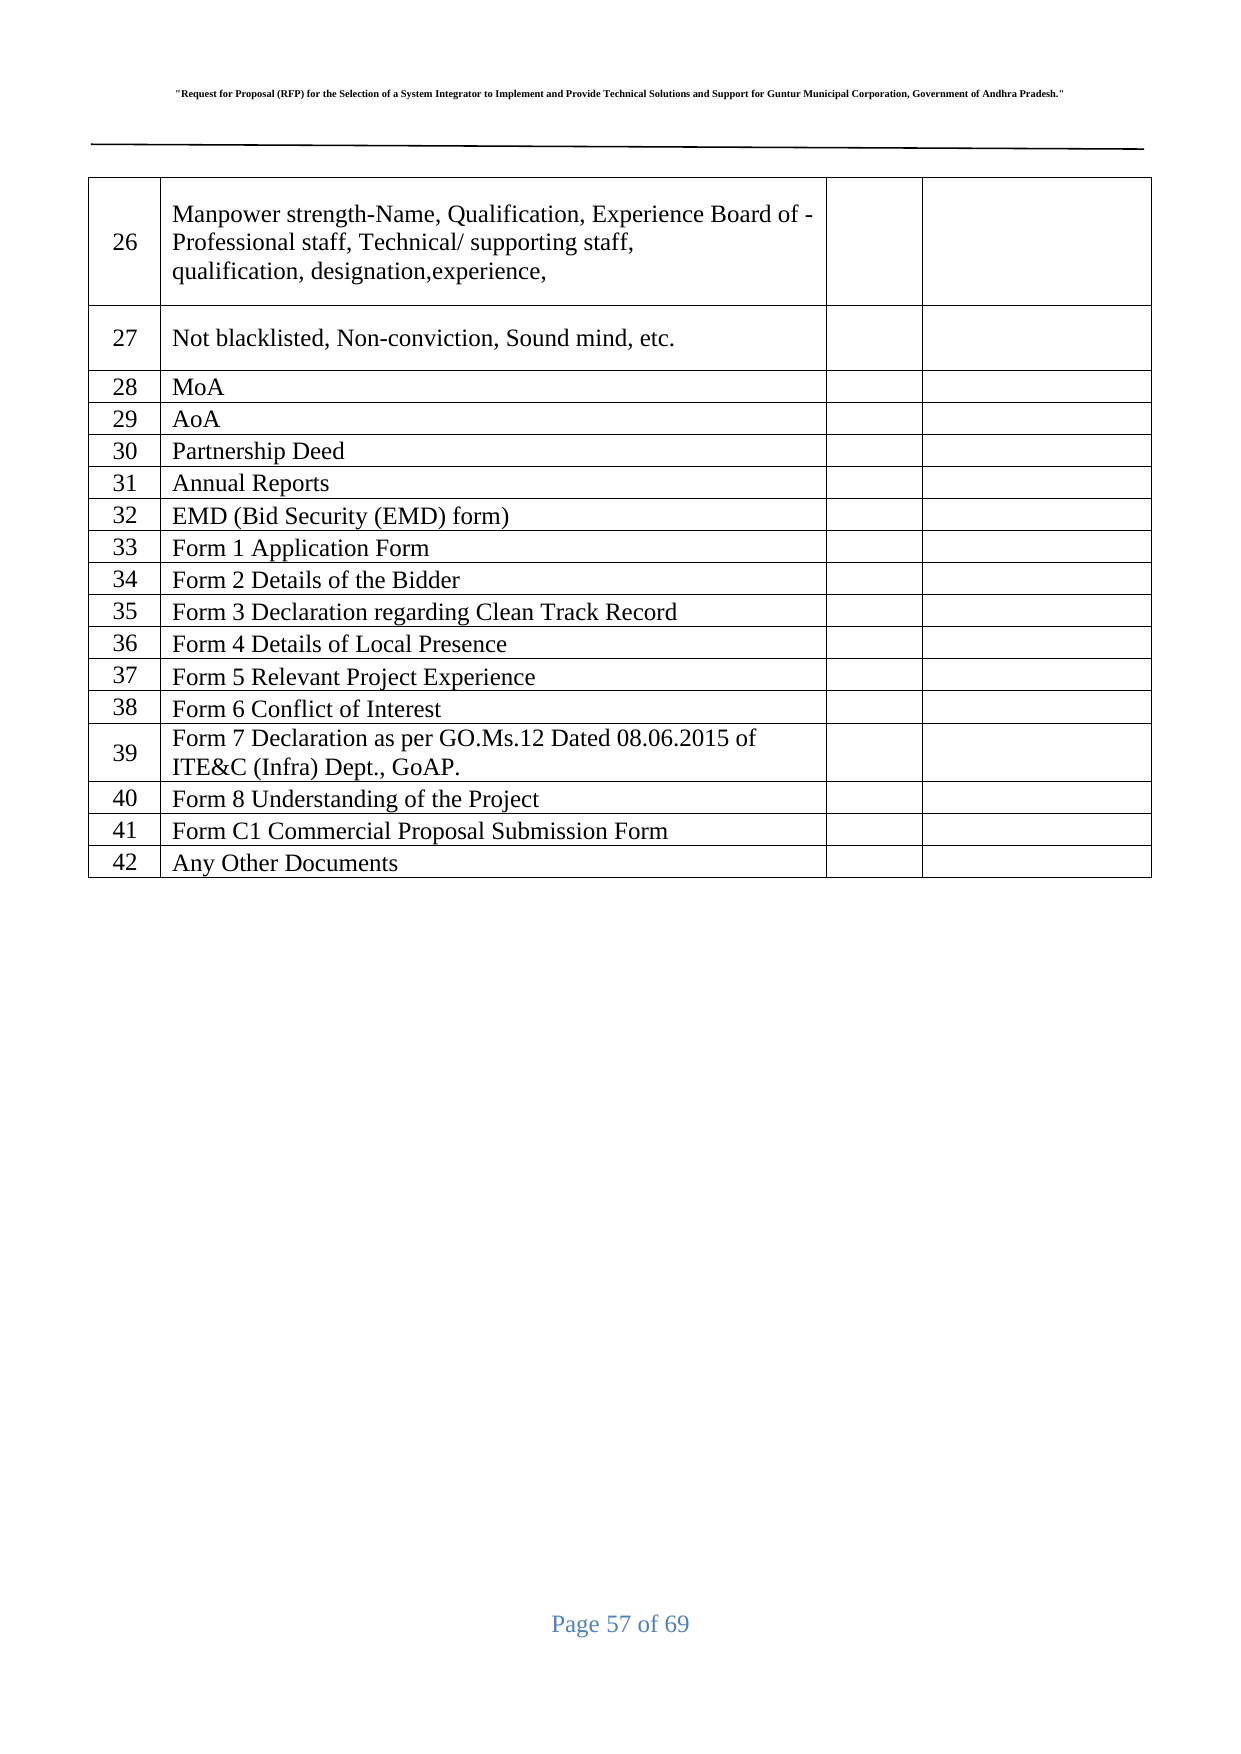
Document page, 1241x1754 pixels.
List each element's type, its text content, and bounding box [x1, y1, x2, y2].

table_cell [827, 403, 922, 434]
table_cell 38 [89, 691, 160, 722]
table_cell [827, 595, 922, 626]
table_cell [923, 499, 1151, 530]
table_cell AoA [161, 403, 826, 434]
table_cell 31 [89, 467, 160, 498]
table_cell [923, 846, 1151, 877]
table_cell 40 [89, 782, 160, 813]
table_cell [827, 782, 922, 813]
table_cell [827, 499, 922, 530]
table_cell [827, 435, 922, 466]
table_cell Annual Reports [161, 467, 826, 498]
table_cell [827, 531, 922, 562]
table_cell [923, 531, 1151, 562]
table_cell Form 5 Relevant Project Experience [161, 659, 826, 690]
table_cell 41 [89, 814, 160, 845]
table_cell 27 [89, 306, 160, 369]
table_cell 33 [89, 531, 160, 562]
table_cell Any Other Documents [161, 846, 826, 877]
table_cell 42 [89, 846, 160, 877]
table_cell [827, 846, 922, 877]
table_cell [923, 178, 1151, 305]
table_cell MoA [161, 371, 826, 402]
table_cell 34 [89, 563, 160, 594]
table_cell Form 2 Details of the Bidder [161, 563, 826, 594]
table_cell 36 [89, 627, 160, 658]
table_cell Form 6 Conflict of Interest [161, 691, 826, 722]
table_cell Form 1 Application Form [161, 531, 826, 562]
table_cell [827, 691, 922, 722]
table_cell 26 [89, 178, 160, 305]
table_cell Manpower strength-Name, Qualification, Experience Board of - Professional staff, Technical/ supporting staff, qualification, designation,experience, [161, 178, 826, 305]
table_cell 35 [89, 595, 160, 626]
table_cell [827, 178, 922, 305]
table_cell [923, 306, 1151, 369]
table_cell [923, 814, 1151, 845]
table_cell Not blacklisted, Non-conviction, Sound mind, etc. [161, 306, 826, 369]
table_cell [923, 371, 1151, 402]
table_cell 28 [89, 371, 160, 402]
table_cell [923, 595, 1151, 626]
table_cell 37 [89, 659, 160, 690]
table_cell [827, 467, 922, 498]
table_cell [827, 371, 922, 402]
table_cell Form C1 Commercial Proposal Submission Form [161, 814, 826, 845]
table_cell [827, 627, 922, 658]
table_cell 29 [89, 403, 160, 434]
table_cell [923, 659, 1151, 690]
table_cell [827, 563, 922, 594]
table_cell [923, 403, 1151, 434]
table_cell Form 3 Declaration regarding Clean Track Record [161, 595, 826, 626]
table_cell 30 [89, 435, 160, 466]
table_cell [827, 659, 922, 690]
table_cell Partnership Deed [161, 435, 826, 466]
table_cell [923, 724, 1151, 781]
table_cell [923, 563, 1151, 594]
table_cell 39 [89, 724, 160, 781]
table_cell Form 8 Understanding of the Project [161, 782, 826, 813]
table_cell [827, 724, 922, 781]
table_cell [923, 435, 1151, 466]
table_cell 32 [89, 499, 160, 530]
table_cell Form 4 Details of Local Presence [161, 627, 826, 658]
table_cell [827, 814, 922, 845]
table_cell EMD (Bid Security (EMD) form) [161, 499, 826, 530]
table_cell [923, 627, 1151, 658]
table_cell [923, 467, 1151, 498]
table_cell [827, 306, 922, 369]
table_cell [923, 691, 1151, 722]
table_cell Form 7 Declaration as per GO.Ms.12 Dated 08.06.2015 of ITE&C (Infra) Dept., GoAP. [161, 724, 826, 781]
table_cell [923, 782, 1151, 813]
